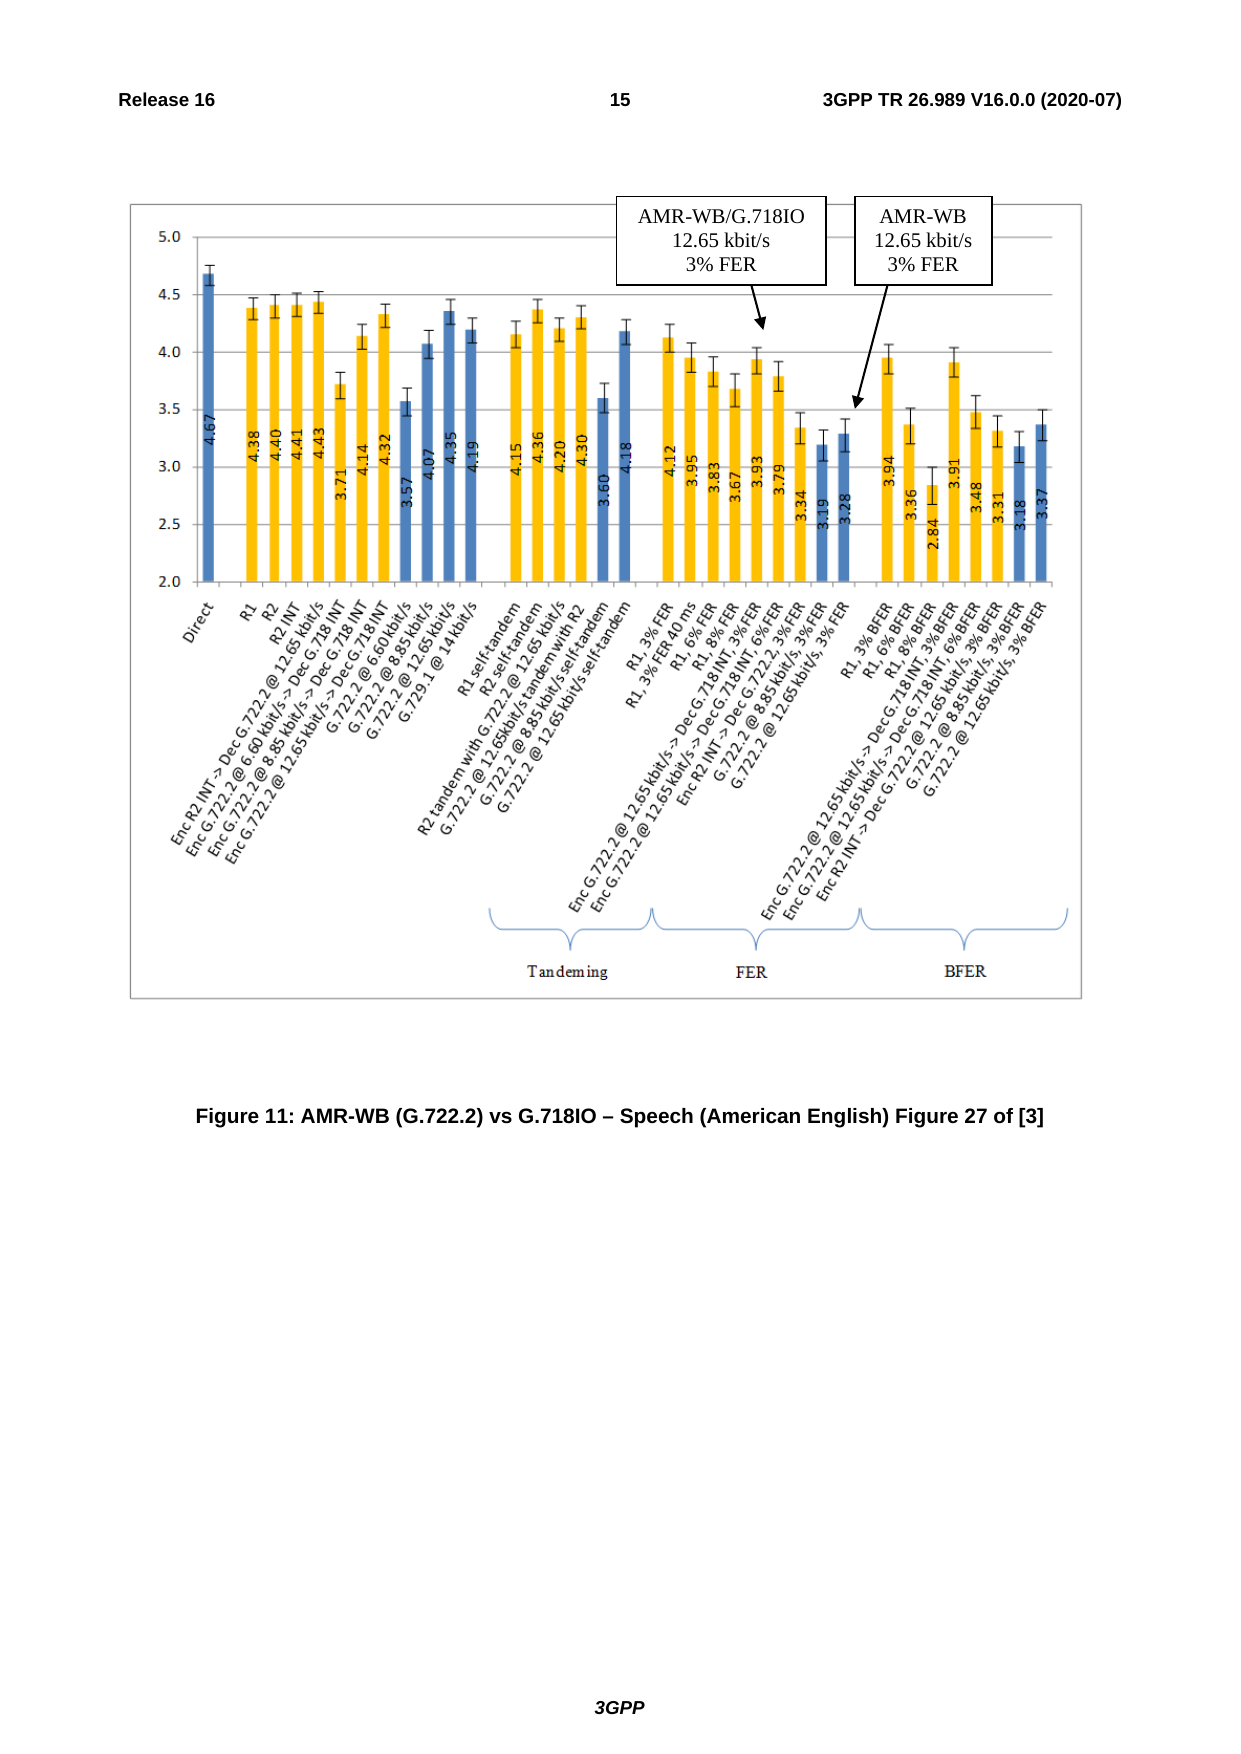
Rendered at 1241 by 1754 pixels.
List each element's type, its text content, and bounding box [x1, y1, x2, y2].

table_header [107, 190, 1104, 1082]
text Figure 11: AMR-WB (G.722.2) vs G.718IO – Speech (American English) Figure 27 of [3] [118, 1104, 1122, 1128]
